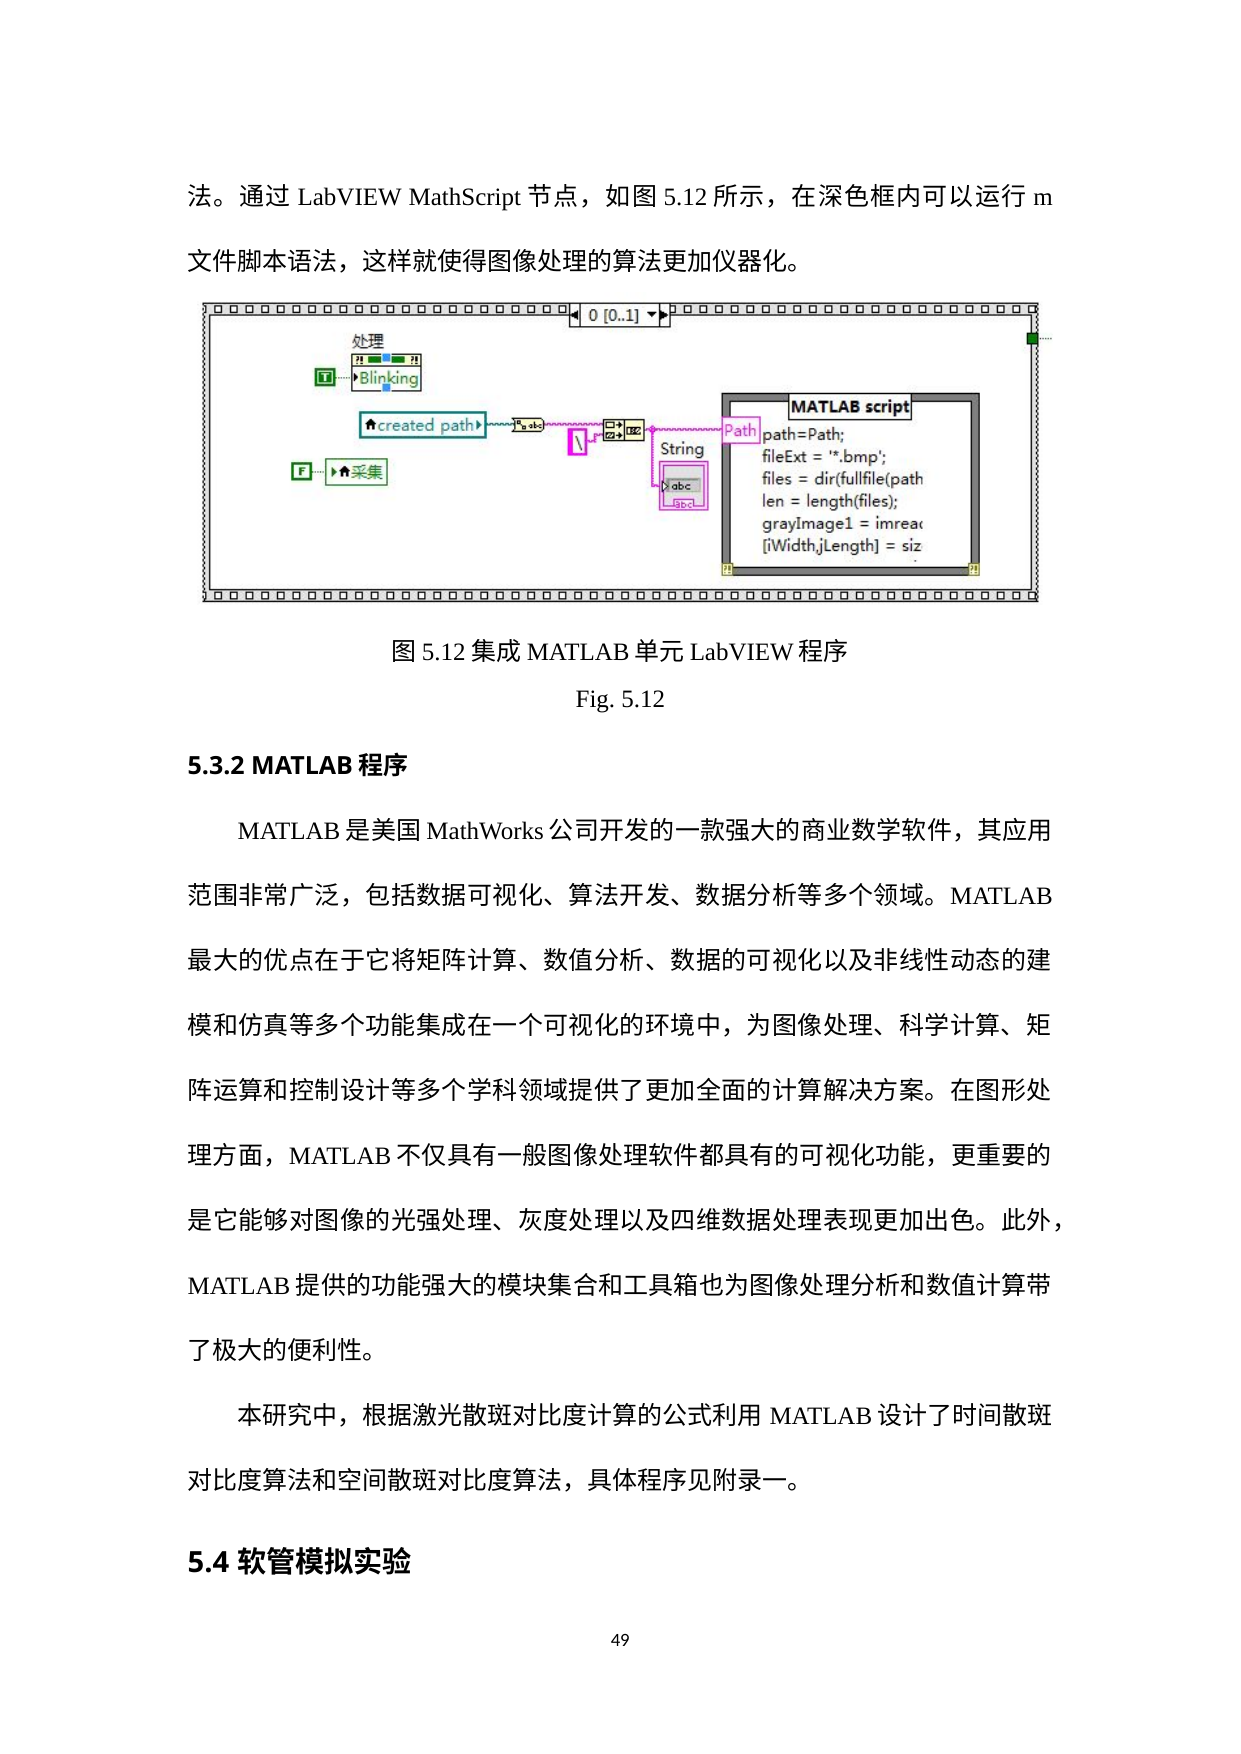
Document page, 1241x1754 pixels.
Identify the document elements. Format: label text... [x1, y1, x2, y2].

text MATLAB是美国MathWorks公司开发的一款强大的商业数学软件，其应用范围非常广泛，包括数据可视化、算法开发、数据分析等多个领域。MATLAB最大的优点在于它将矩阵计算、数值分析、数据的可视化以及非线性动态的建模和仿真等多个功能集成在一个可视化的环境中，为图像处理、科学计算、矩阵运算和控制设计等多个学科领域提供了更加全面的计算解决方案。在图形处理方面，MATLAB不仅具有一般图像处理软件都具有的可视化功能，更重要的是它能够对图像的光强处理、灰度处理以及四维数据处理表现更加出色。此外，MATLAB提供的功能强大的模块集合和工具箱也为图像处理分析和数值计算带了极大的便利性。 [187, 796, 1053, 1381]
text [187, 162, 1053, 292]
text Fig. 5.12 [187, 682, 1053, 714]
text 本研究中，根据激光散斑对比度计算的公式利用MATLAB设计了时间散斑对比度算法和空间散斑对比度算法，具体程序见附录一。 [187, 1381, 1053, 1511]
picture [187, 292, 1053, 614]
text 5.4 软管模拟实验 [187, 1527, 1053, 1592]
text 5.3.2 MATLAB程序 [187, 731, 1053, 796]
text 图5.12 集成MATLAB单元LabVIEW程序 [187, 617, 1053, 682]
